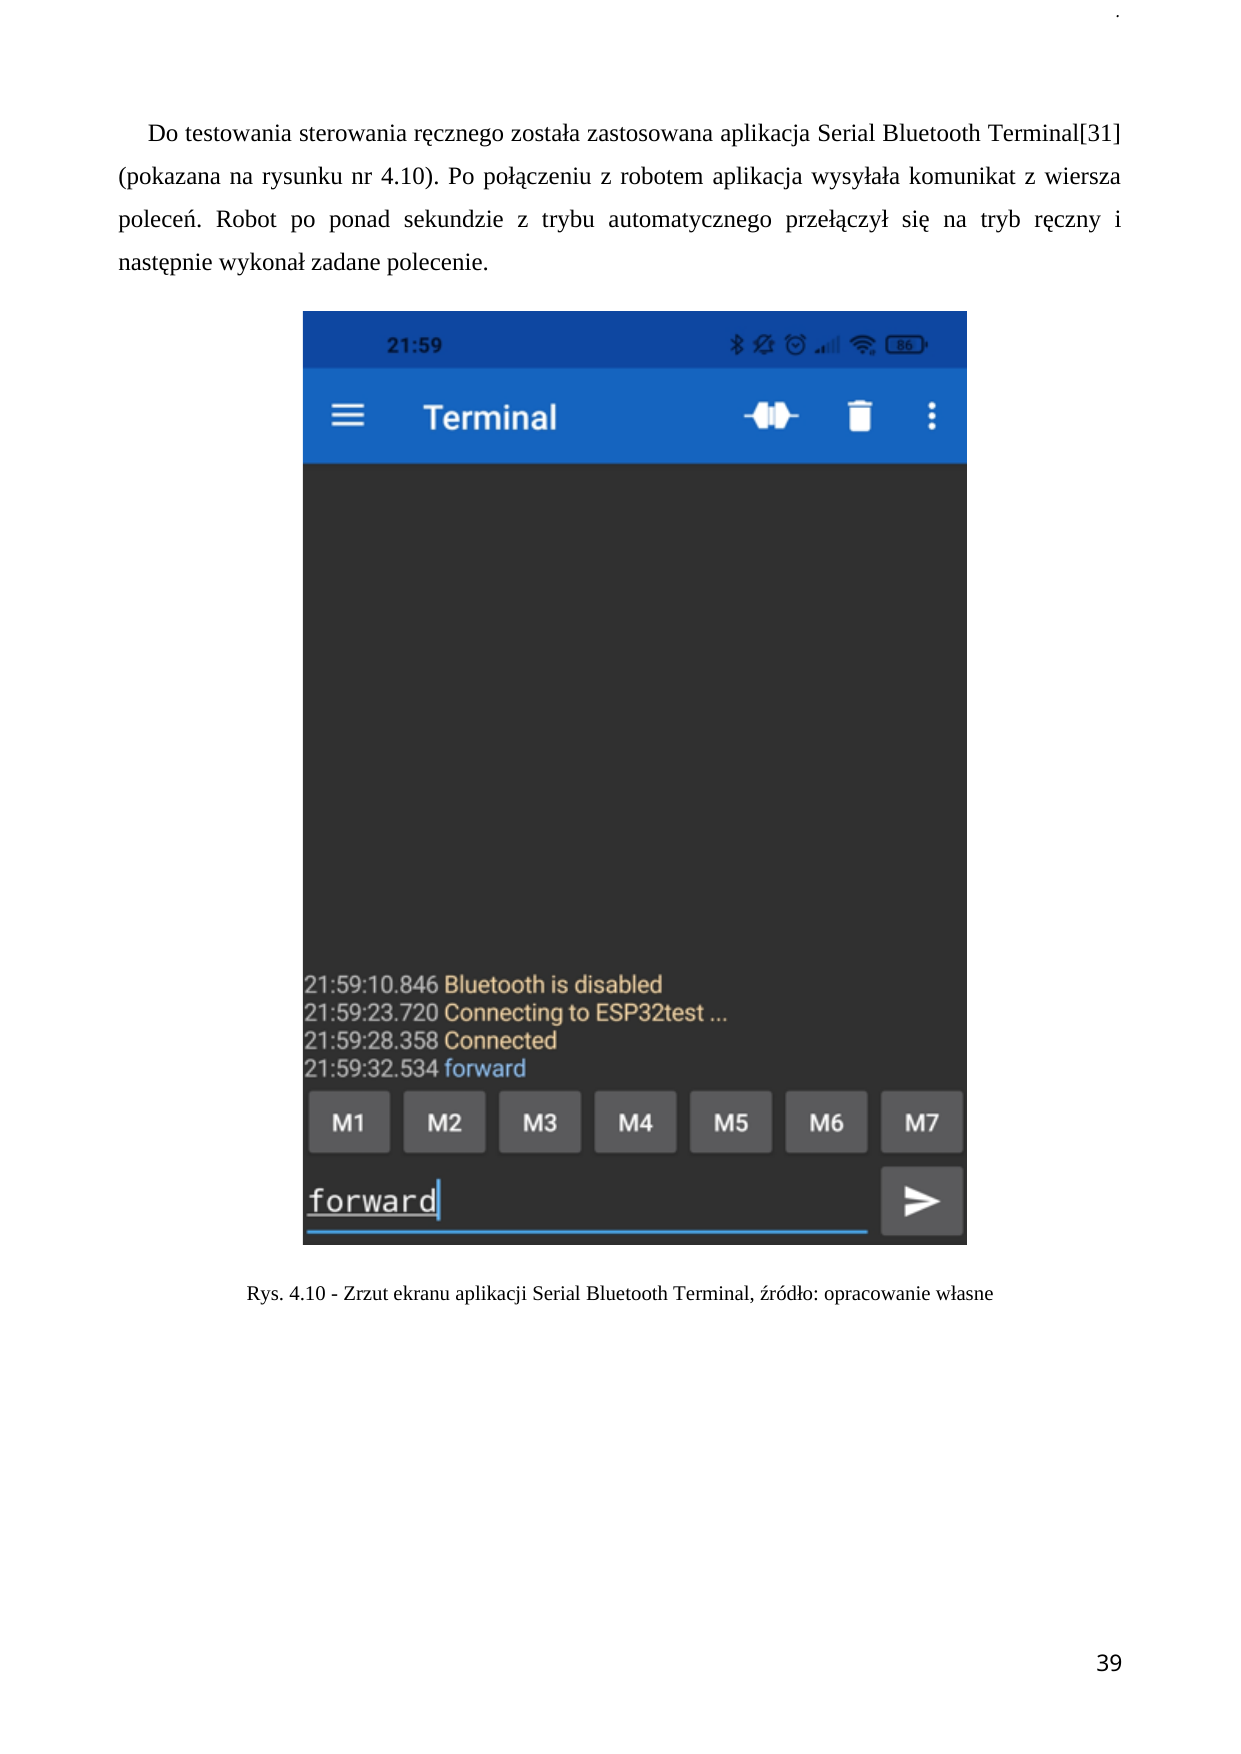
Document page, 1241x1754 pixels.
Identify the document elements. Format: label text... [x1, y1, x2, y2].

picture [302, 311, 967, 1245]
text Do testowania sterowania ręcznego została zastosowana aplikacja Serial Bluetooth Terminal[31] (pokazana na rysunku nr 4.10). Po połączeniu z robotem aplikacja wysyłała komunikat z wiersza poleceń. Robot po ponad sekundzie z trybu automatycznego przełączył się na tryb ręczny i następnie wykonał zadane polecenie. [118, 118, 1122, 276]
text Rys. 4.10 - Zrzut ekranu aplikacji Serial Bluetooth Terminal, źródło: opracowanie własne [118, 1281, 1122, 1305]
